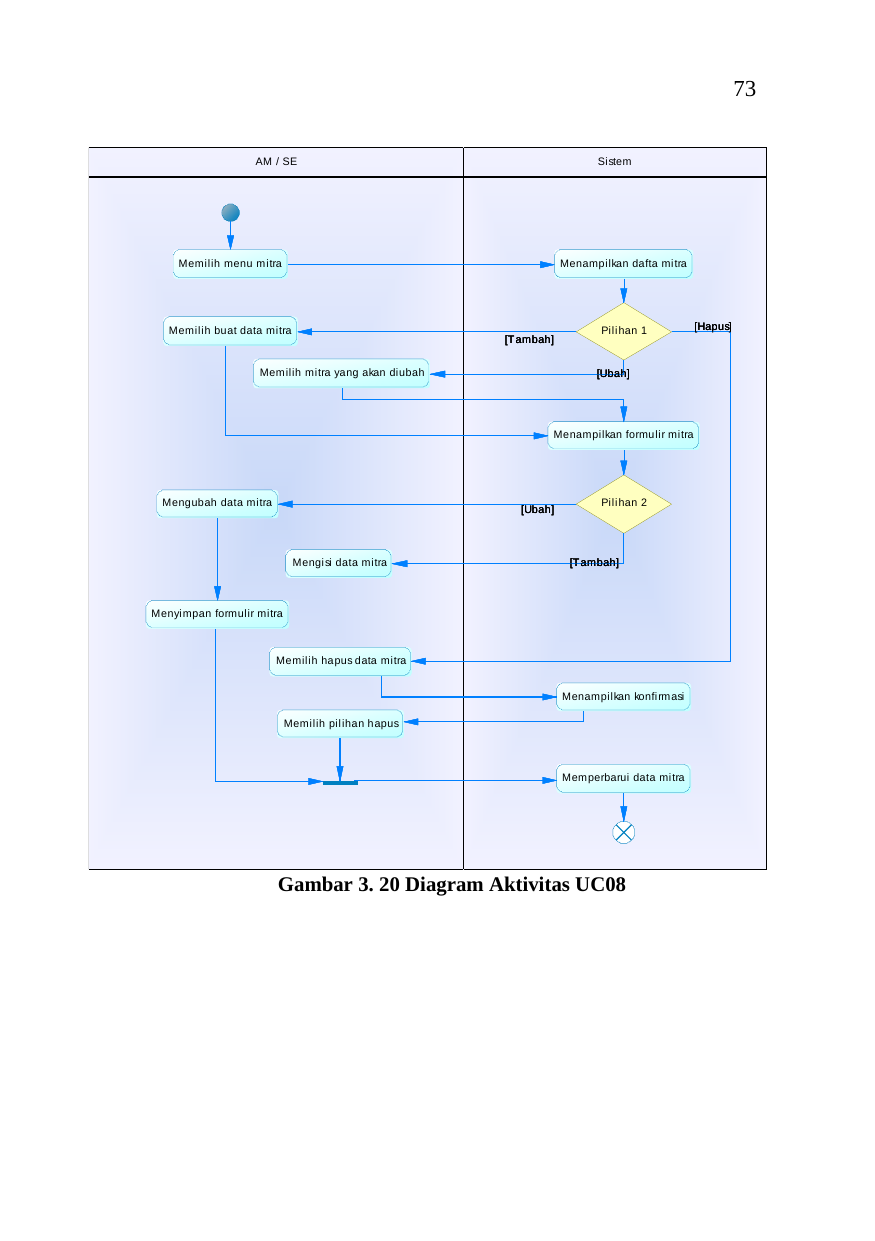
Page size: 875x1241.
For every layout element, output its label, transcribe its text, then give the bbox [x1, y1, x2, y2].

picture [163, 316, 297, 346]
picture [221, 203, 240, 222]
picture [173, 249, 288, 278]
picture [612, 821, 623, 839]
picture [156, 489, 278, 518]
picture [269, 647, 411, 676]
picture [556, 764, 691, 793]
picture [617, 825, 635, 844]
picture [547, 421, 699, 449]
picture [285, 549, 392, 577]
picture [253, 358, 429, 388]
picture [277, 709, 403, 738]
text Gambar 3. 20 Diagram Aktivitas UC08 [148, 872, 756, 896]
picture [556, 682, 691, 711]
picture [554, 249, 693, 278]
picture [547, 421, 623, 435]
picture [145, 600, 289, 628]
